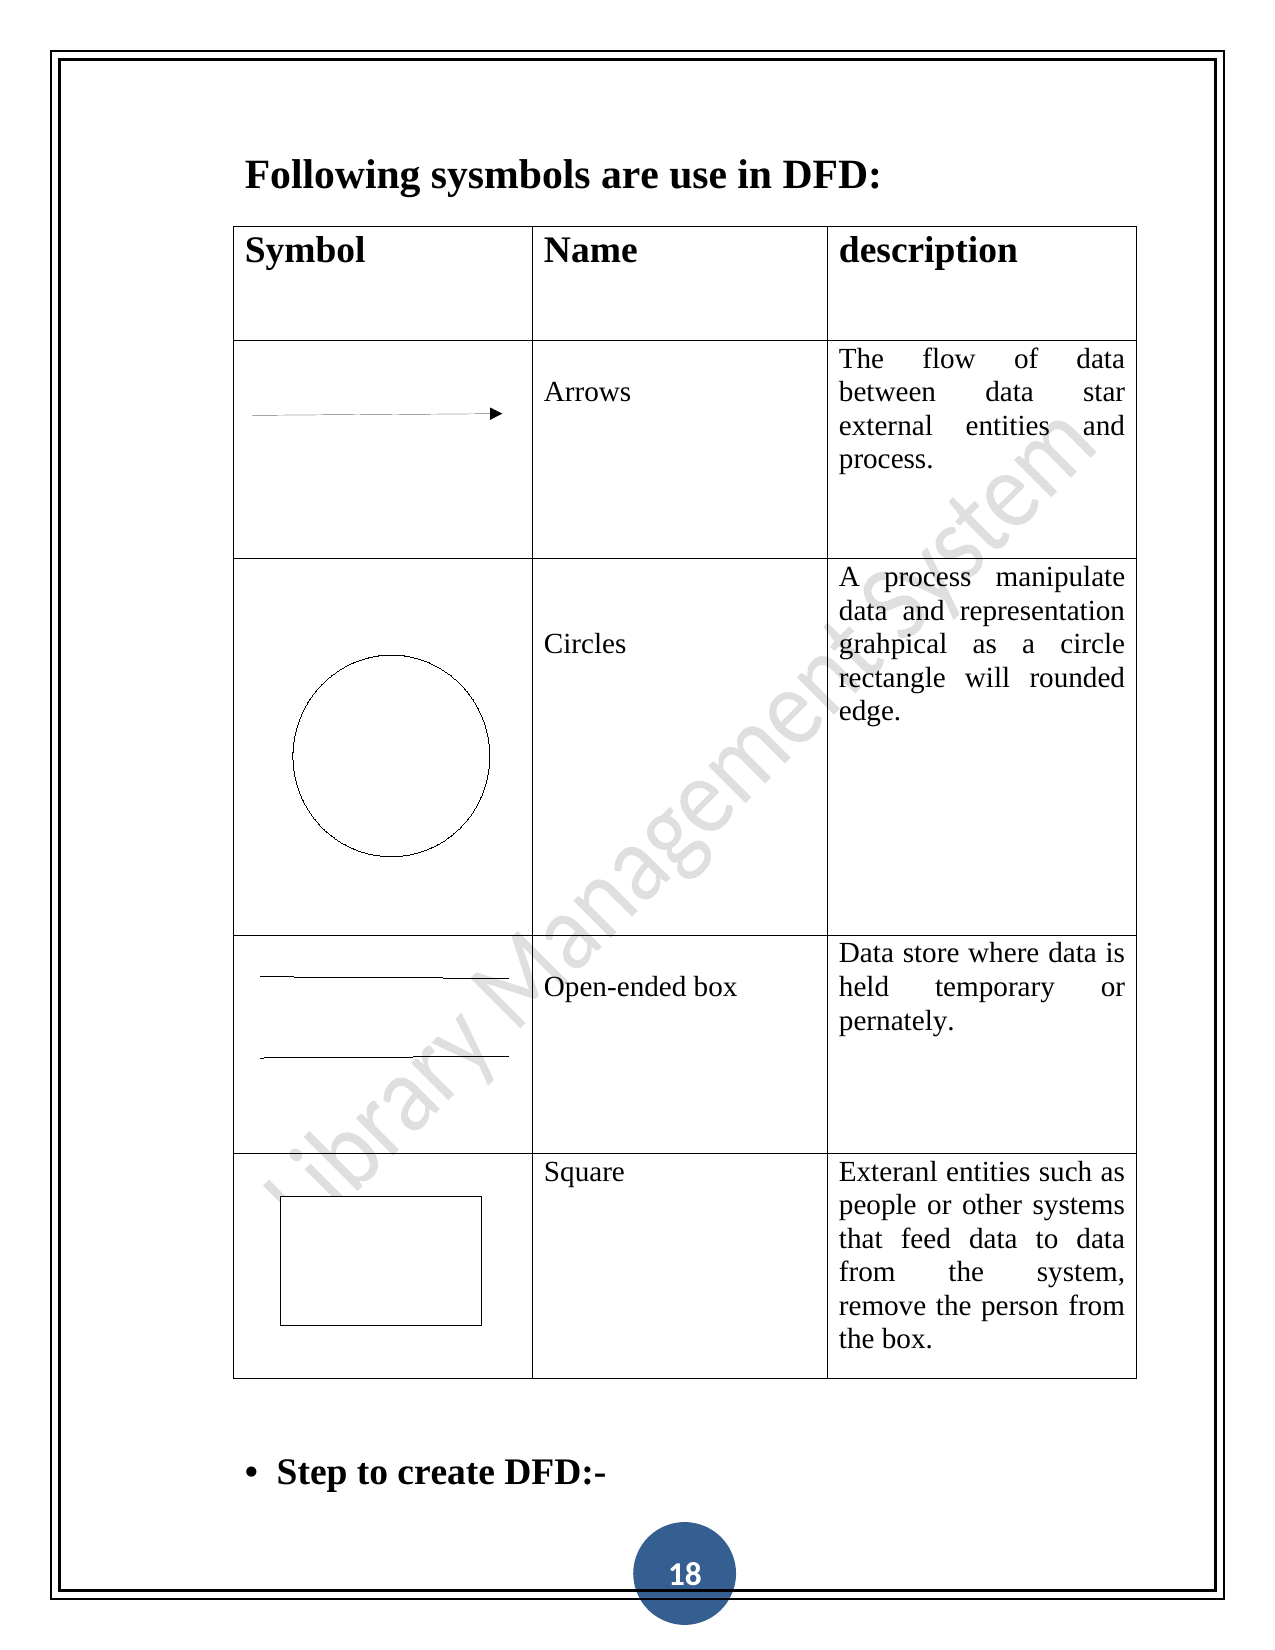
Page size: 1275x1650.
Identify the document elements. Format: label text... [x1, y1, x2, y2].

table_cell Open-ended box [533, 936, 827, 1153]
table_cell Arrows [533, 341, 827, 558]
table_cell A process manipulate data and representation grahpical as a circle rectangle will rounded edge. [828, 559, 1136, 934]
table_cell [234, 936, 532, 1153]
text Following sysmbols are use in DFD: [244, 150, 1125, 198]
table_cell Data store where data is held temporary or pernately. [828, 936, 1136, 1153]
table_cell [234, 559, 532, 934]
table_header description [828, 227, 1136, 340]
table_cell [234, 341, 532, 558]
table_cell The flow of data between data star external entities and process. [828, 341, 1136, 558]
table_cell Exteranl entities such as people or other systems that feed data to data from the system, remove the person from the box. [828, 1154, 1136, 1378]
text • Step to create DFD:- [244, 1449, 1125, 1492]
table_cell [234, 1154, 532, 1378]
table_cell Square [533, 1154, 827, 1378]
table_cell Circles [533, 559, 827, 934]
table_header Name [533, 227, 827, 340]
table_header Symbol [234, 227, 532, 340]
